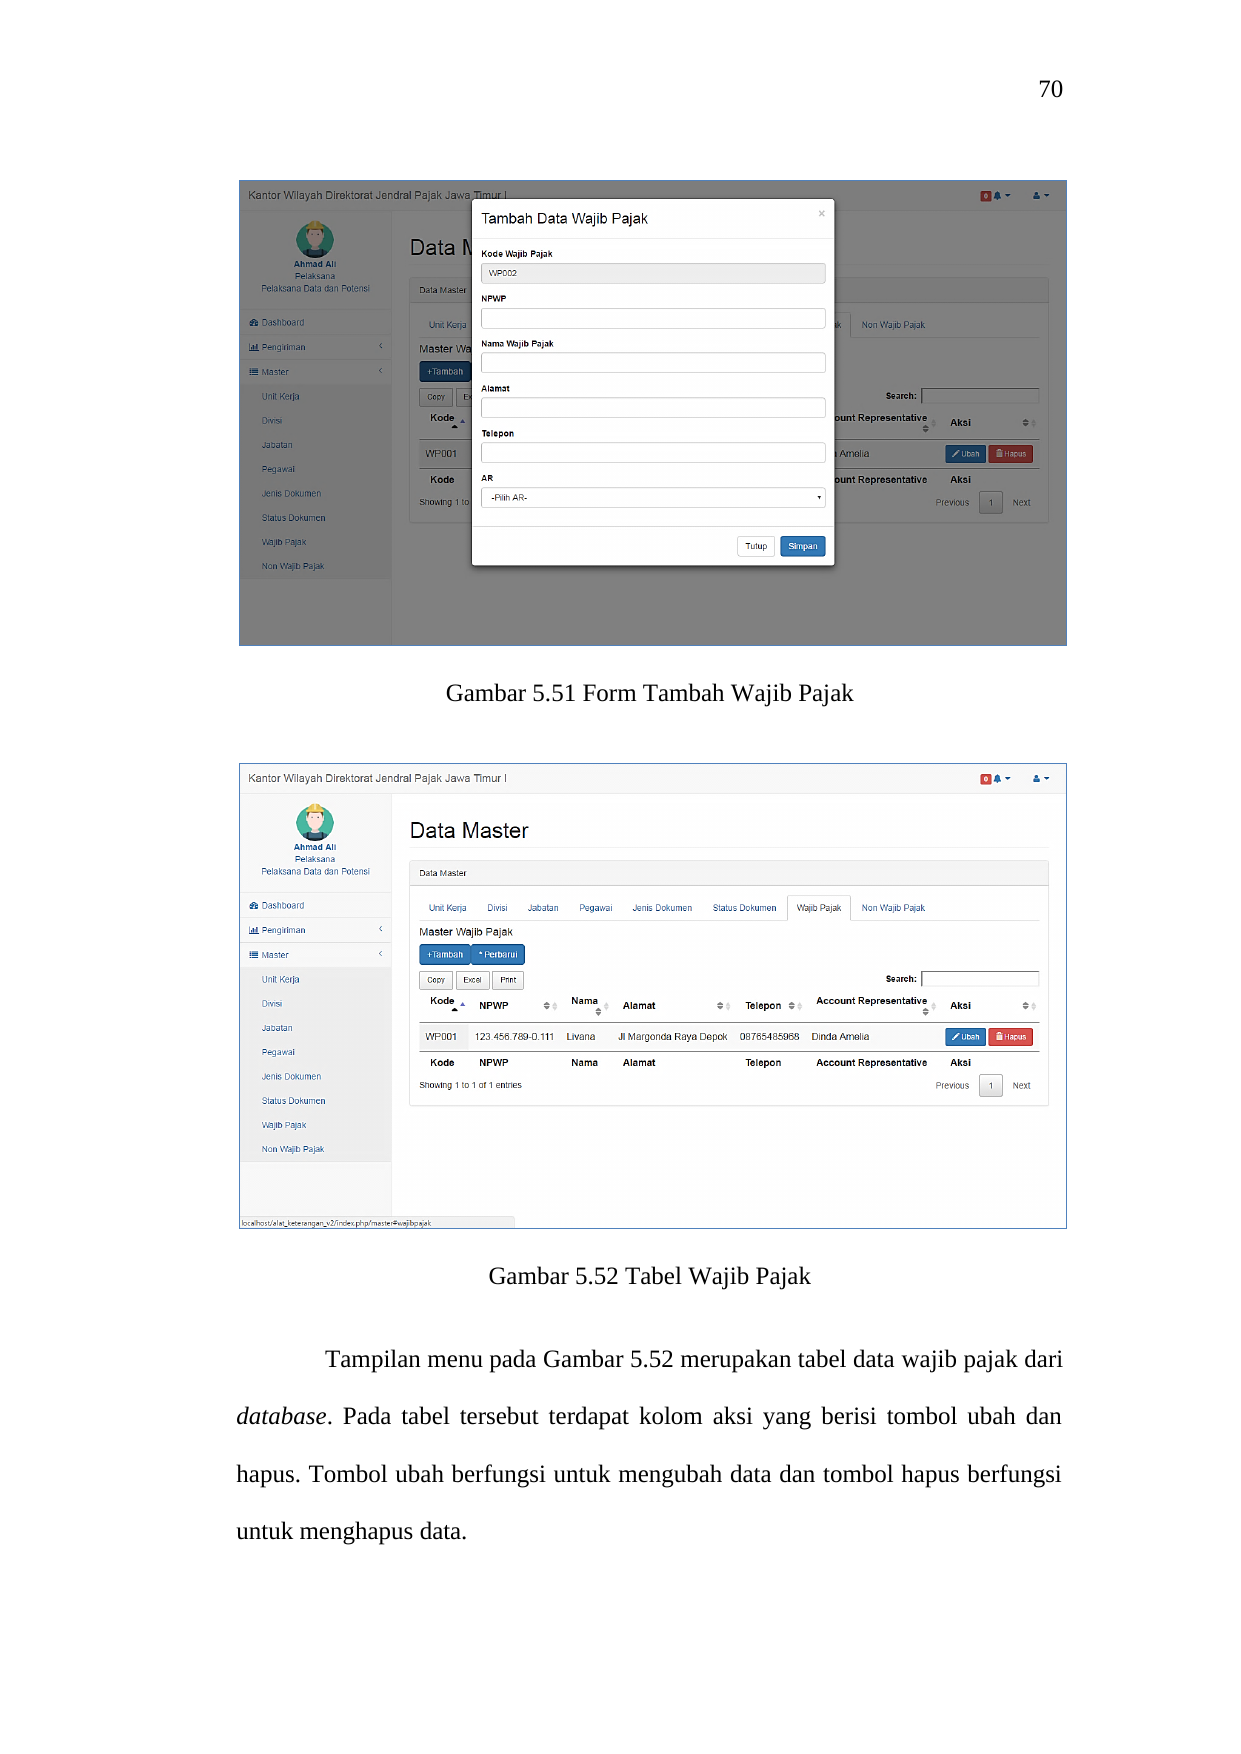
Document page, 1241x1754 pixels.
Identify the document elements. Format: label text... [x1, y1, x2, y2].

picture [240, 764, 1066, 1228]
text Tampilan menu pada Gambar 5.52 merupakan tabel data wajib pajak dari database. Pada tabel tersebut terdapat kolom aksi yang berisi tombol ubah dan hapus. Tombol ubah berfungsi untuk mengubah data dan tombol hapus berfungsi untuk menghapus data. [236, 1344, 1063, 1545]
picture [240, 181, 1066, 645]
